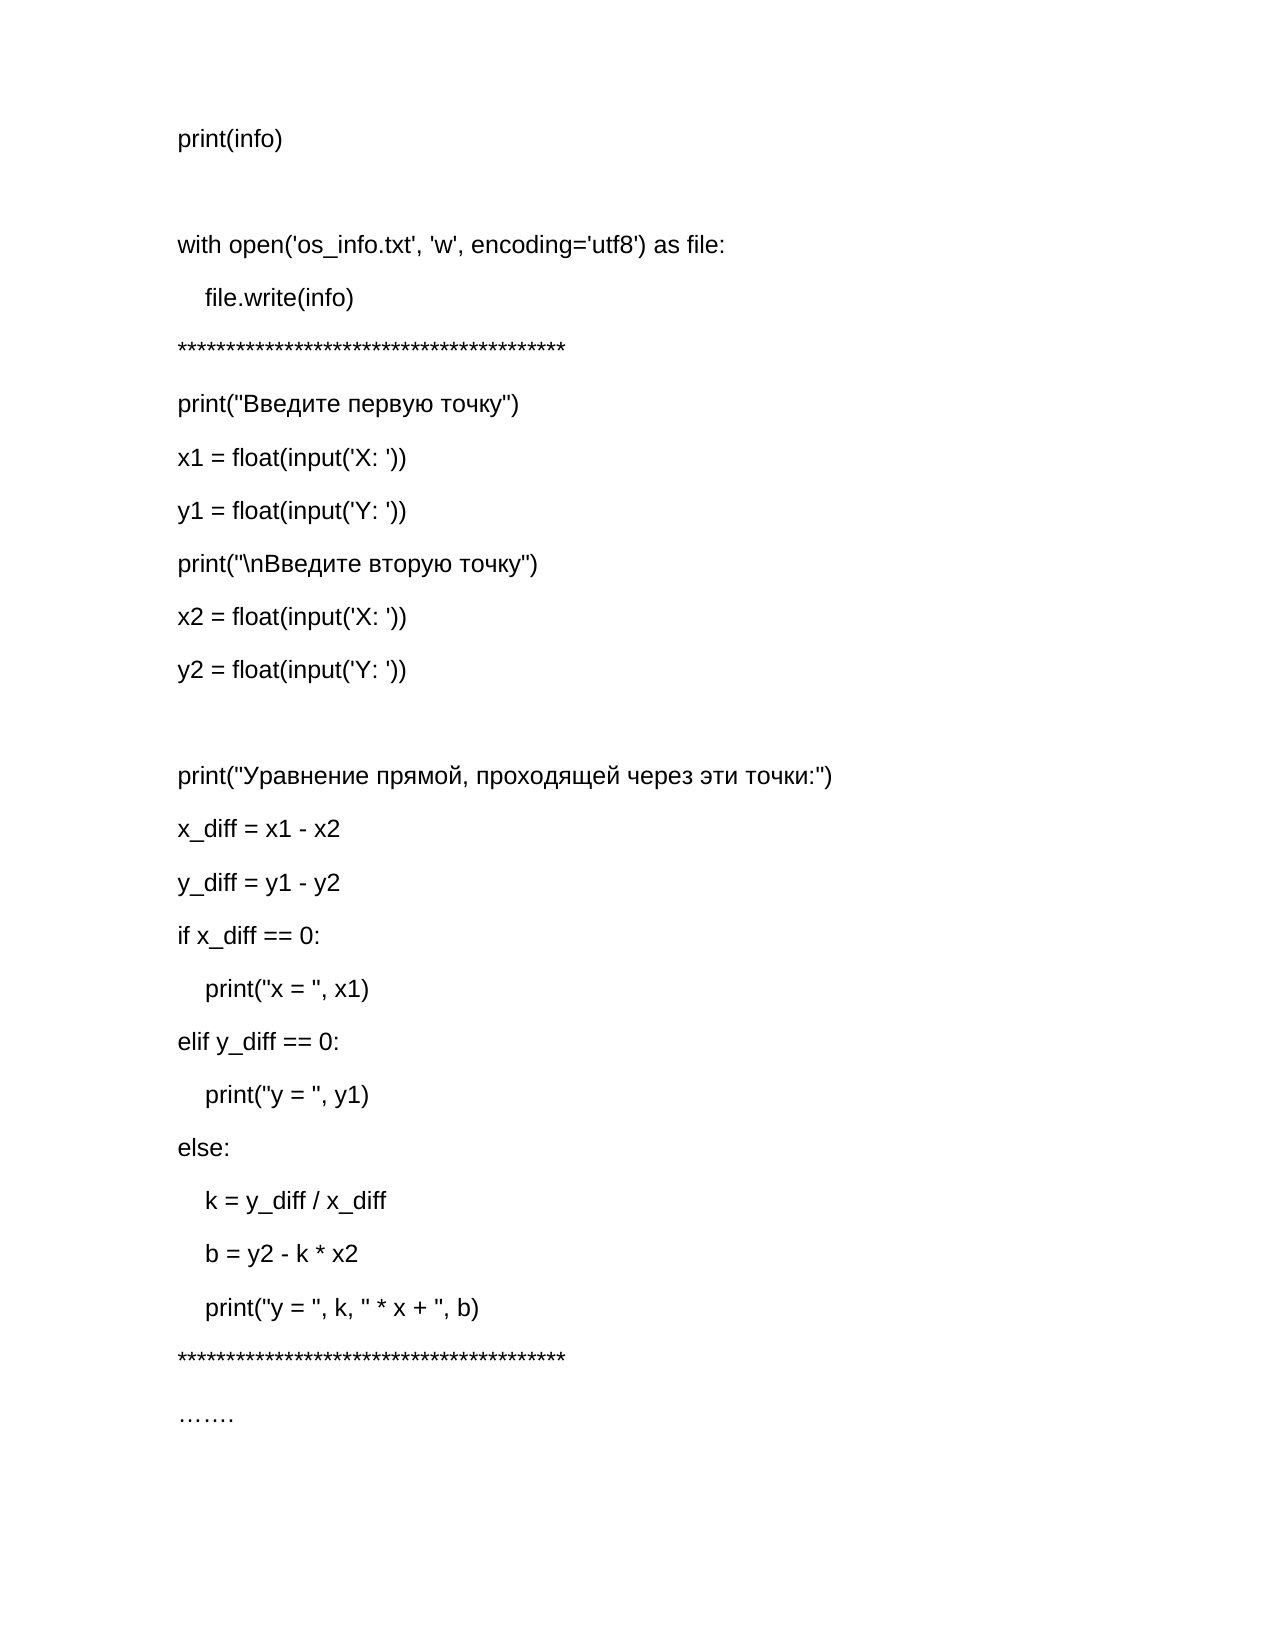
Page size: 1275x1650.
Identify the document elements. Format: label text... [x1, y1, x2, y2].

text y1 = float(input('Y: ')) [177, 490, 1186, 524]
text b = y2 - k * x2 [177, 1234, 1186, 1268]
text ……. [177, 1393, 1186, 1427]
text y_diff = y1 - y2 [177, 862, 1186, 896]
text print("y = ", y1) [177, 1074, 1186, 1109]
text print(info) [177, 118, 1186, 152]
text print("y = ", k, " * x + ", b) [177, 1287, 1186, 1321]
text print("Уравнение прямой, проходящей через эти точки:") [177, 756, 1186, 790]
text y2 = float(input('Y: ')) [177, 649, 1186, 684]
text elif y_diff == 0: [177, 1021, 1186, 1056]
text print("Введите первую точку") [177, 384, 1186, 418]
text file.write(info) [177, 277, 1186, 312]
text if x_diff == 0: [177, 915, 1186, 949]
text x_diff = x1 - x2 [177, 809, 1186, 843]
text x1 = float(input('X: ')) [177, 437, 1186, 471]
text print("x = ", x1) [177, 968, 1186, 1002]
text **************************************** [177, 1340, 1186, 1374]
text k = y_diff / x_diff [177, 1181, 1186, 1215]
text x2 = float(input('X: ')) [177, 596, 1186, 631]
text print("\nВведите вторую точку") [177, 543, 1186, 577]
text **************************************** [177, 331, 1186, 365]
text with open('os_info.txt', 'w', encoding='utf8') as file: [177, 224, 1186, 259]
text else: [177, 1127, 1186, 1162]
